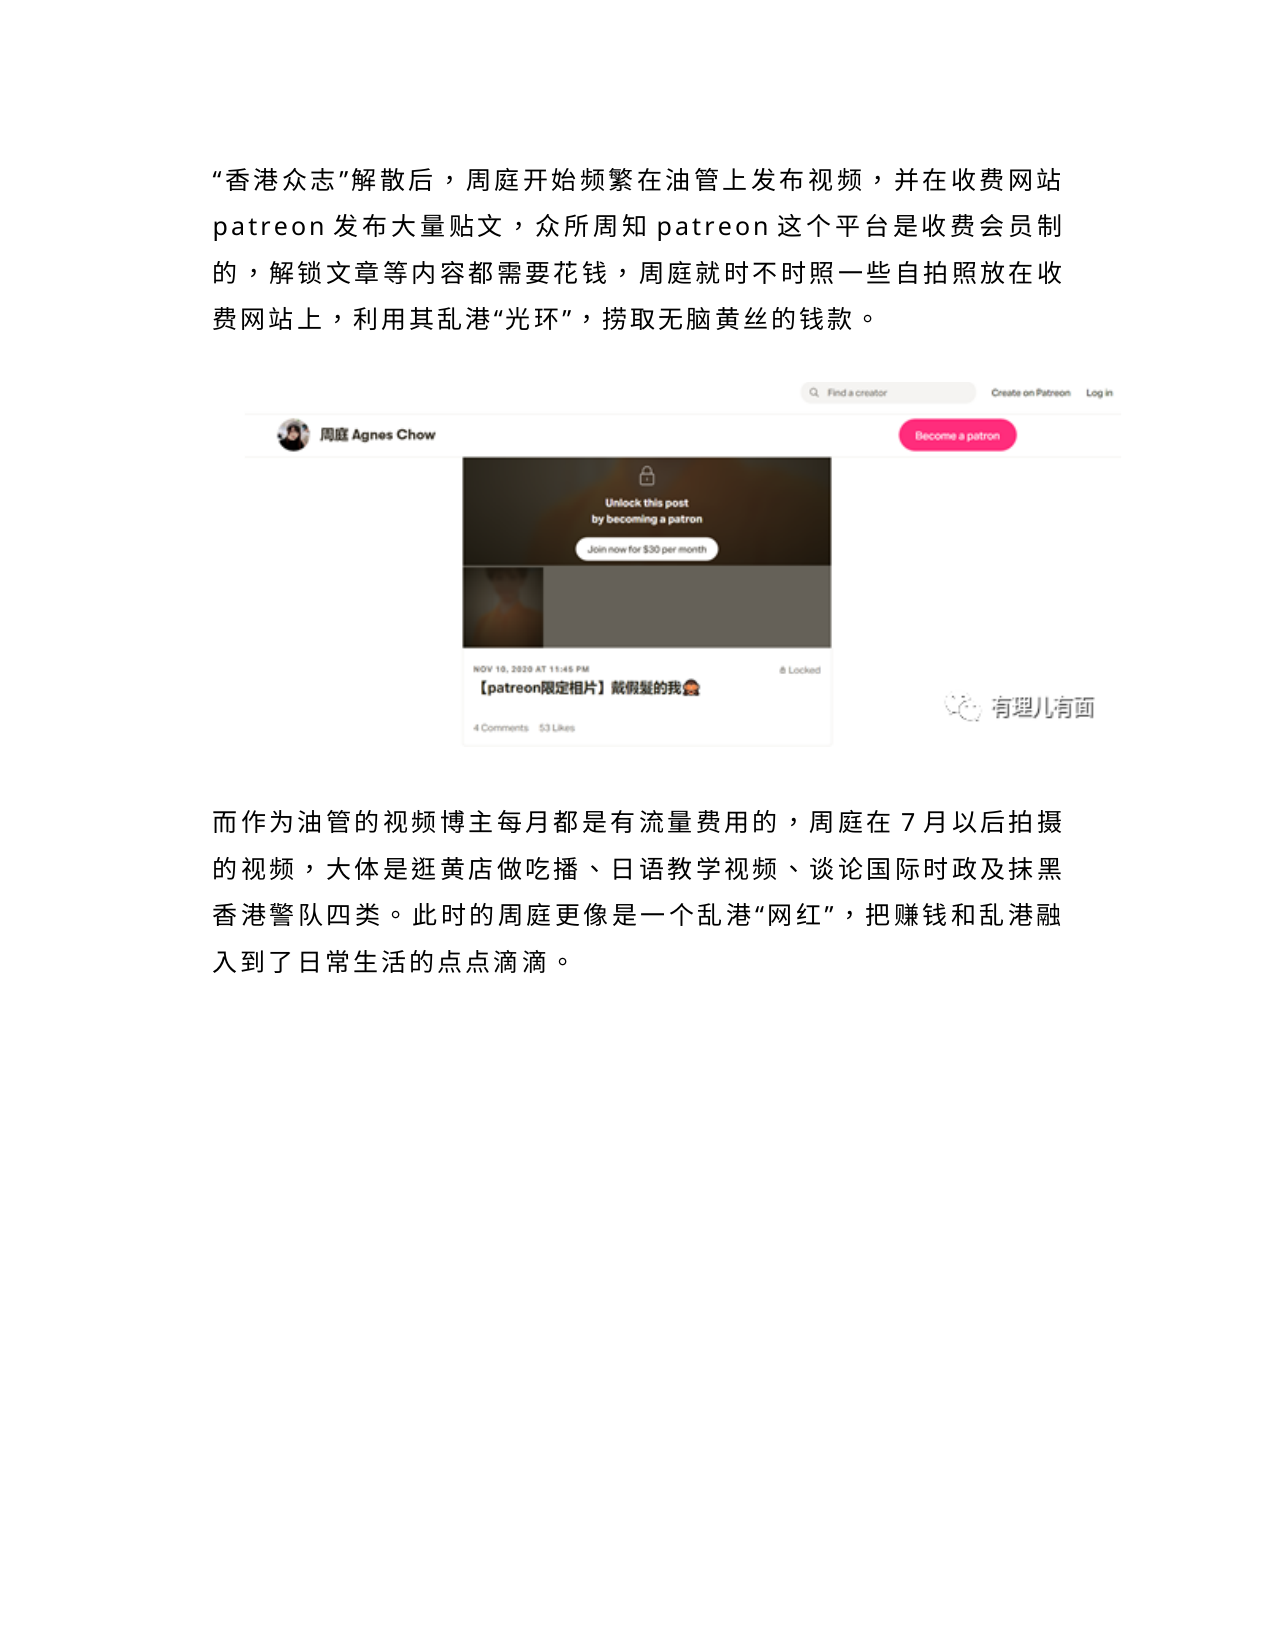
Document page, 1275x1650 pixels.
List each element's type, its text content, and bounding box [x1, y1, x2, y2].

picture [244, 382, 1122, 747]
text 而作为油管的视频博主每月都是有流量费用的，周庭在7月以后拍摄的视频，大体是逛黄店做吃播、日语教学视频、谈论国际时政及抹黑香港警队四类。此时的周庭更像是一个乱港“网红”，把赚钱和乱港融入到了日常生活的点点滴滴。 [212, 793, 1062, 978]
text “香港众志”解散后，周庭开始频繁在油管上发布视频，并在收费网站patreon发布大量贴文，众所周知patreon这个平台是收费会员制的，解锁文章等内容都需要花钱，周庭就时不时照一些自拍照放在收费网站上，利用其乱港“光环”，捞取无脑黄丝的钱款。 [212, 150, 1062, 336]
